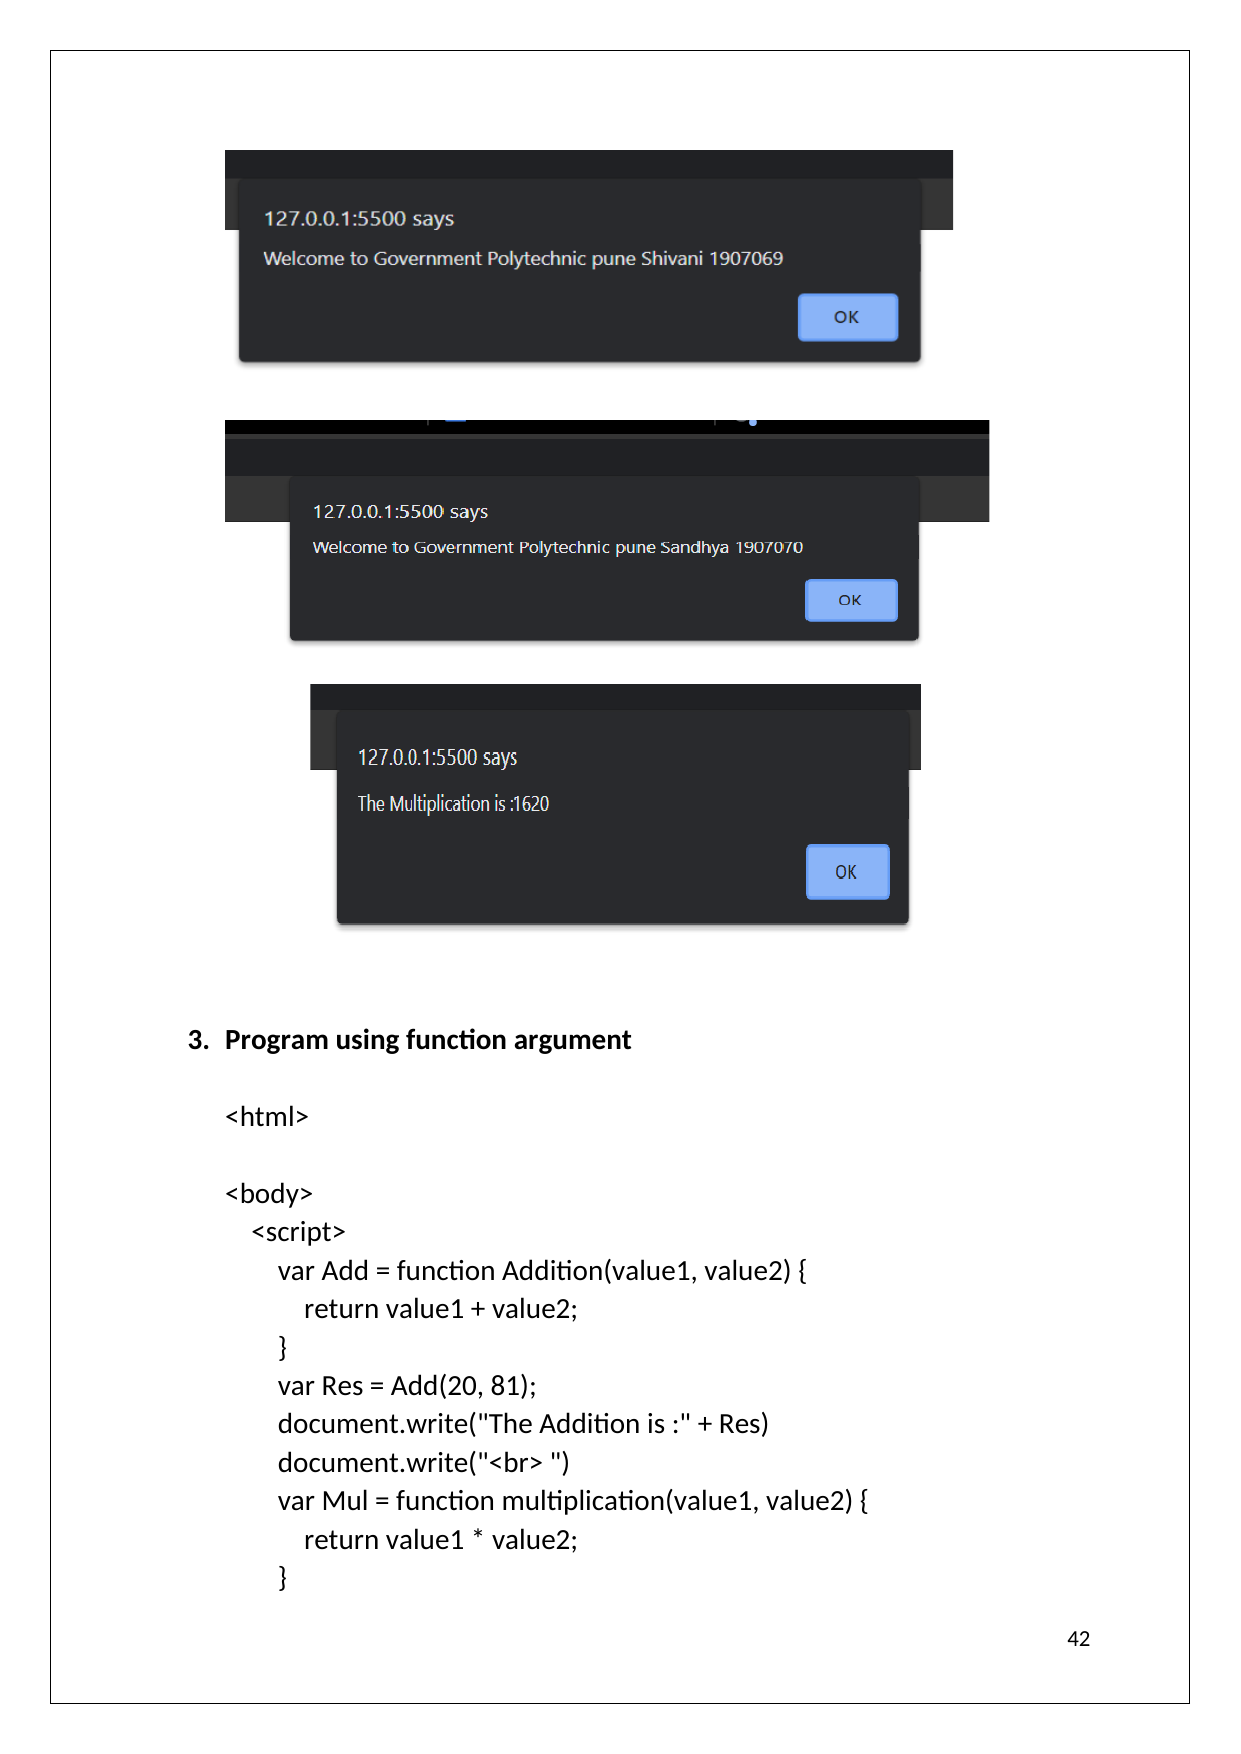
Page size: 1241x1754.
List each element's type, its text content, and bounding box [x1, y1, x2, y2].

list document.write("<br> ") [225, 1444, 1090, 1480]
list var Add = function Addition(value1, value2) { [225, 1252, 1090, 1287]
list return value1 + value2; [225, 1290, 1090, 1326]
list var Res = Add(20, 81); [225, 1367, 1090, 1403]
list <script> [225, 1213, 1090, 1249]
list Program using function argument [187, 1021, 1090, 1057]
list document.write("The Addition is :" + Res) [225, 1406, 1090, 1441]
list } [225, 1329, 1090, 1364]
list <html> [225, 1098, 1090, 1134]
list return value1 * value2; [225, 1521, 1090, 1557]
picture [225, 150, 954, 380]
picture [310, 684, 921, 948]
list var Mul = function multiplication(value1, value2) { [225, 1482, 1090, 1518]
picture [225, 420, 990, 666]
list <body> [225, 1175, 1090, 1211]
list } [225, 1559, 1090, 1595]
